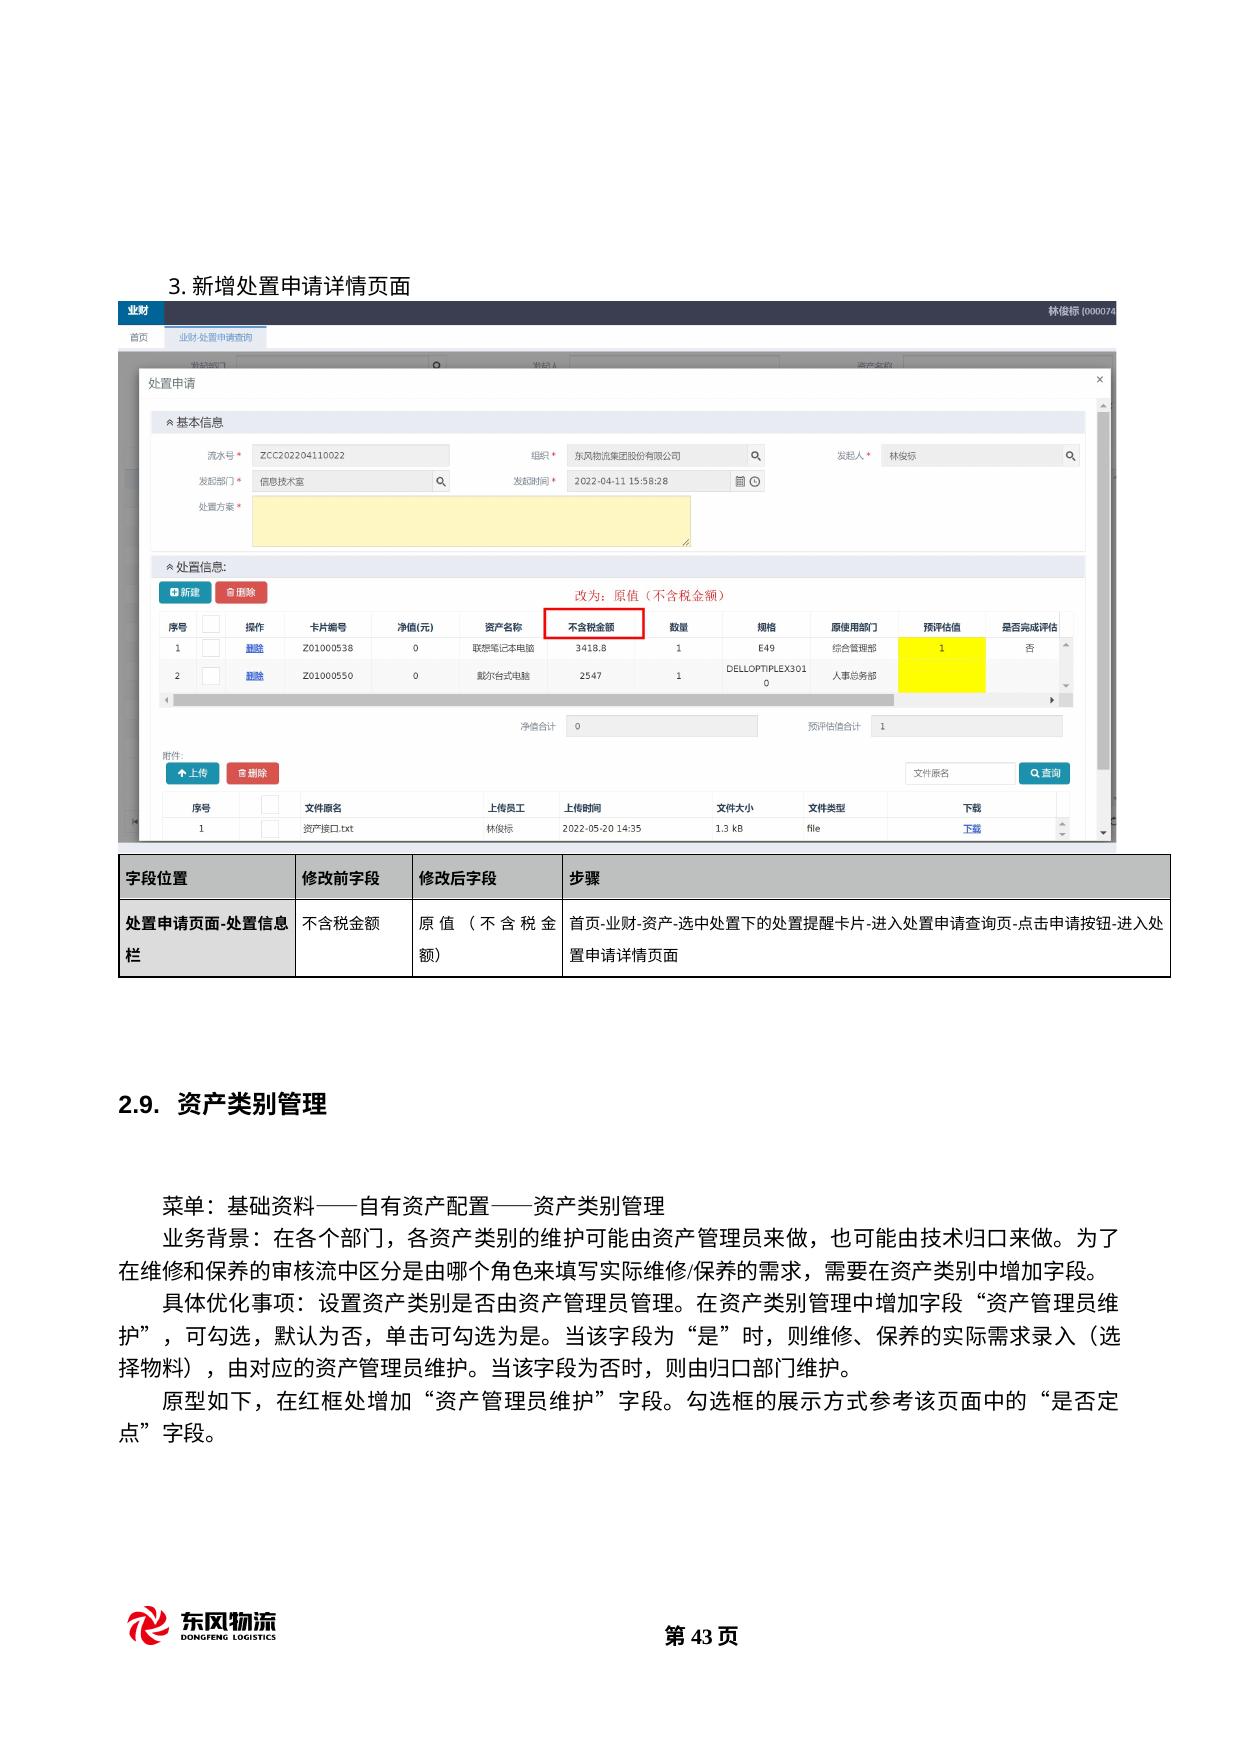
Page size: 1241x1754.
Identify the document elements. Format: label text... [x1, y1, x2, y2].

text 原型如下，在红框处增加“资产管理员维护”字段。勾选框的展示方式参考该页面中的“是否定点”字段。 [118, 1383, 1122, 1448]
picture [127, 1606, 276, 1645]
text 具体优化事项：设置资产类别是否由资产管理员管理。在资产类别管理中增加字段“资产管理员维护”，可勾选，默认为否，单击可勾选为是。当该字段为“是”时，则维修、保养的实际需求录入（选择物料），由对应的资产管理员维护。当该字段为否时，则由归口部门维护。 [118, 1286, 1122, 1383]
text 业务背景：在各个部门，各资产类别的维护可能由资产管理员来做，也可能由技术归口来做。为了在维修和保养的审核流中区分是由哪个角色来填写实际维修/保养的需求，需要在资产类别中增加字段。 [118, 1221, 1122, 1286]
table_cell 不含税金额 [296, 900, 412, 976]
table_header 步骤 [563, 855, 1170, 898]
subtitle 资产类别管理 [118, 1070, 1122, 1135]
picture [118, 301, 1117, 853]
table_cell 首页-业财-资产-选中处置下的处置提醒卡片-进入处置申请查询页-点击申请按钮-进入处置申请详情页面 [563, 900, 1170, 976]
table_cell 原值（不含税金额） [413, 900, 562, 976]
list 新增处置申请详情页面 [168, 268, 1122, 301]
table_cell 处置申请页面-处置信息栏 [120, 900, 295, 976]
table_header 修改前字段 [296, 855, 412, 898]
picture [129, 306, 148, 315]
text 菜单：基础资料——自有资产配置——资产类别管理 [118, 1188, 1122, 1221]
table_header 字段位置 [120, 855, 295, 898]
table_header 修改后字段 [413, 855, 562, 898]
